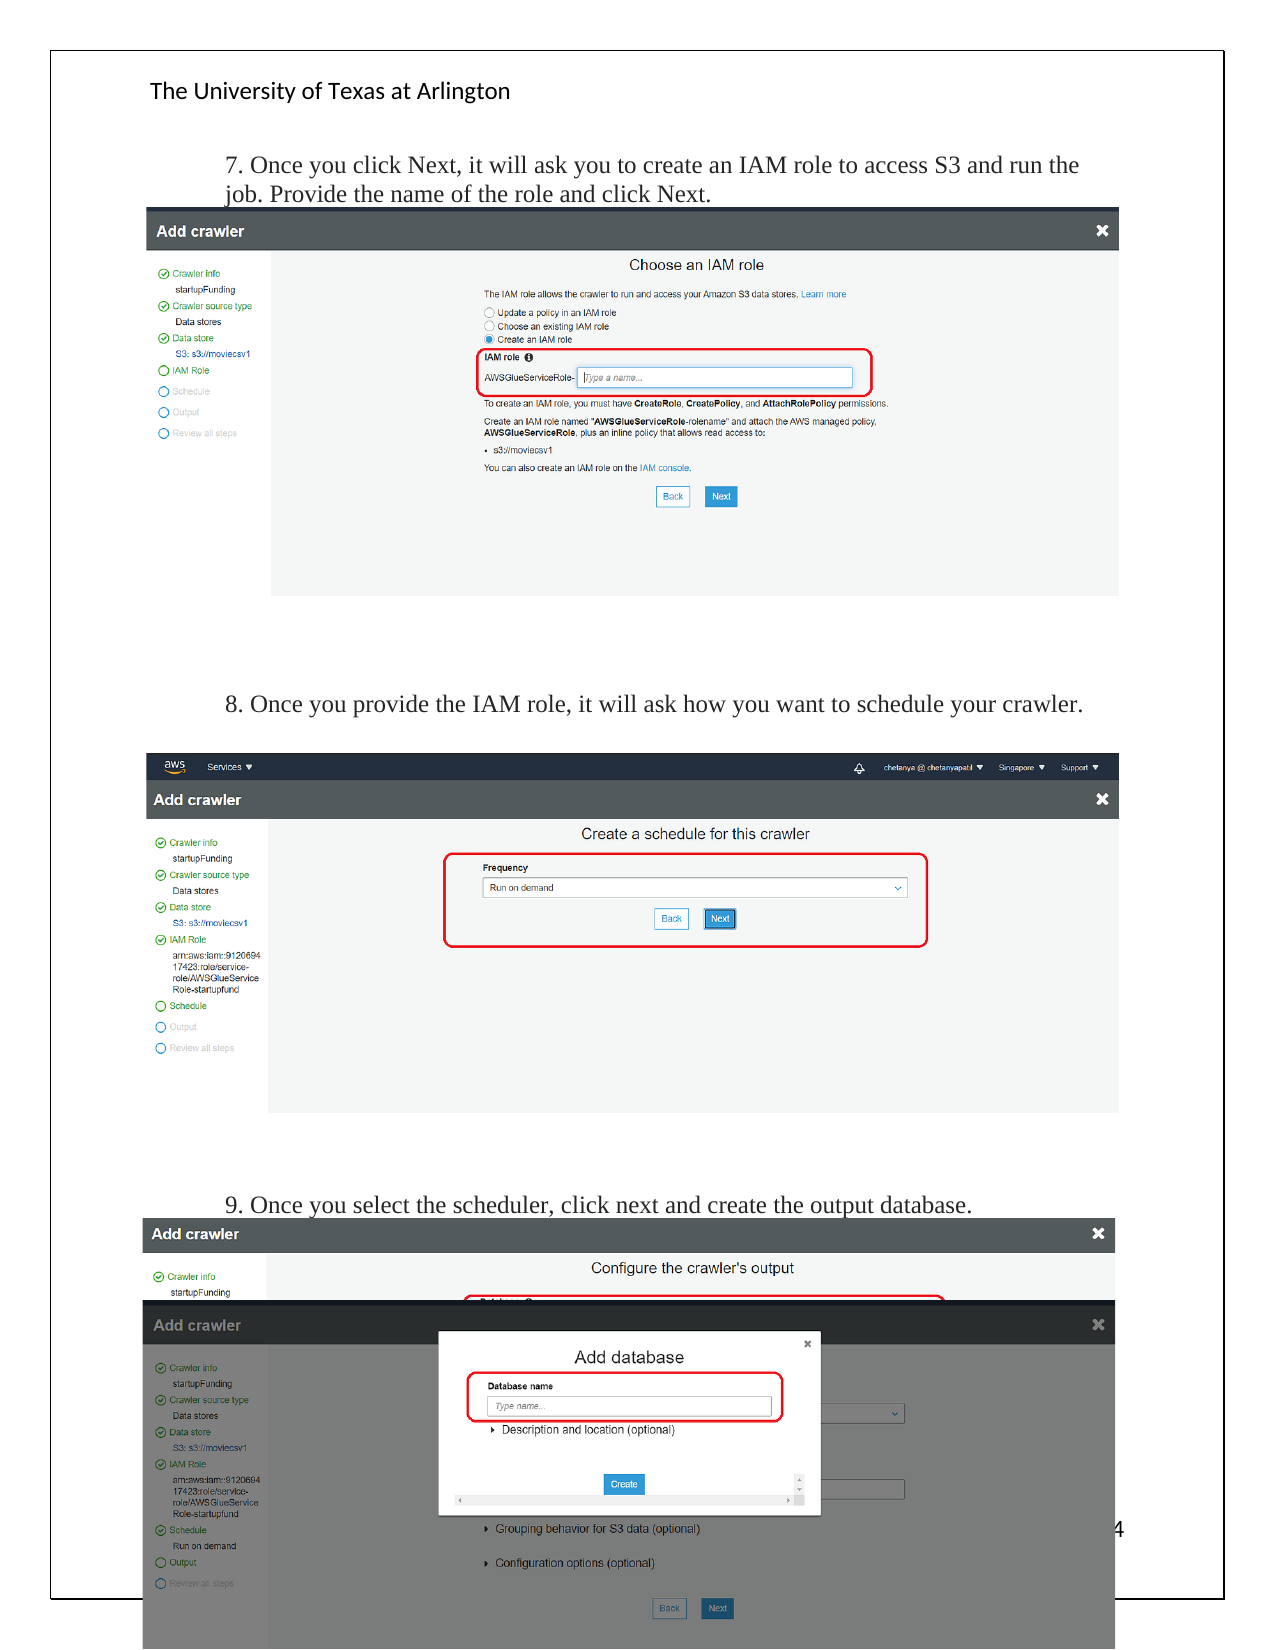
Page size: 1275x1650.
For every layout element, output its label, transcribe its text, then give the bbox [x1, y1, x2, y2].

picture [146, 207, 1118, 595]
text 8. Once you provide the IAM role, it will ask how you want to schedule your crawler. [225, 689, 1124, 717]
picture [142, 1218, 1114, 1648]
picture [146, 753, 1118, 1113]
text 7. Once you click Next, it will ask you to create an IAM role to access S3 and run the job. Provide the name of the role and click Next. [225, 150, 1124, 207]
